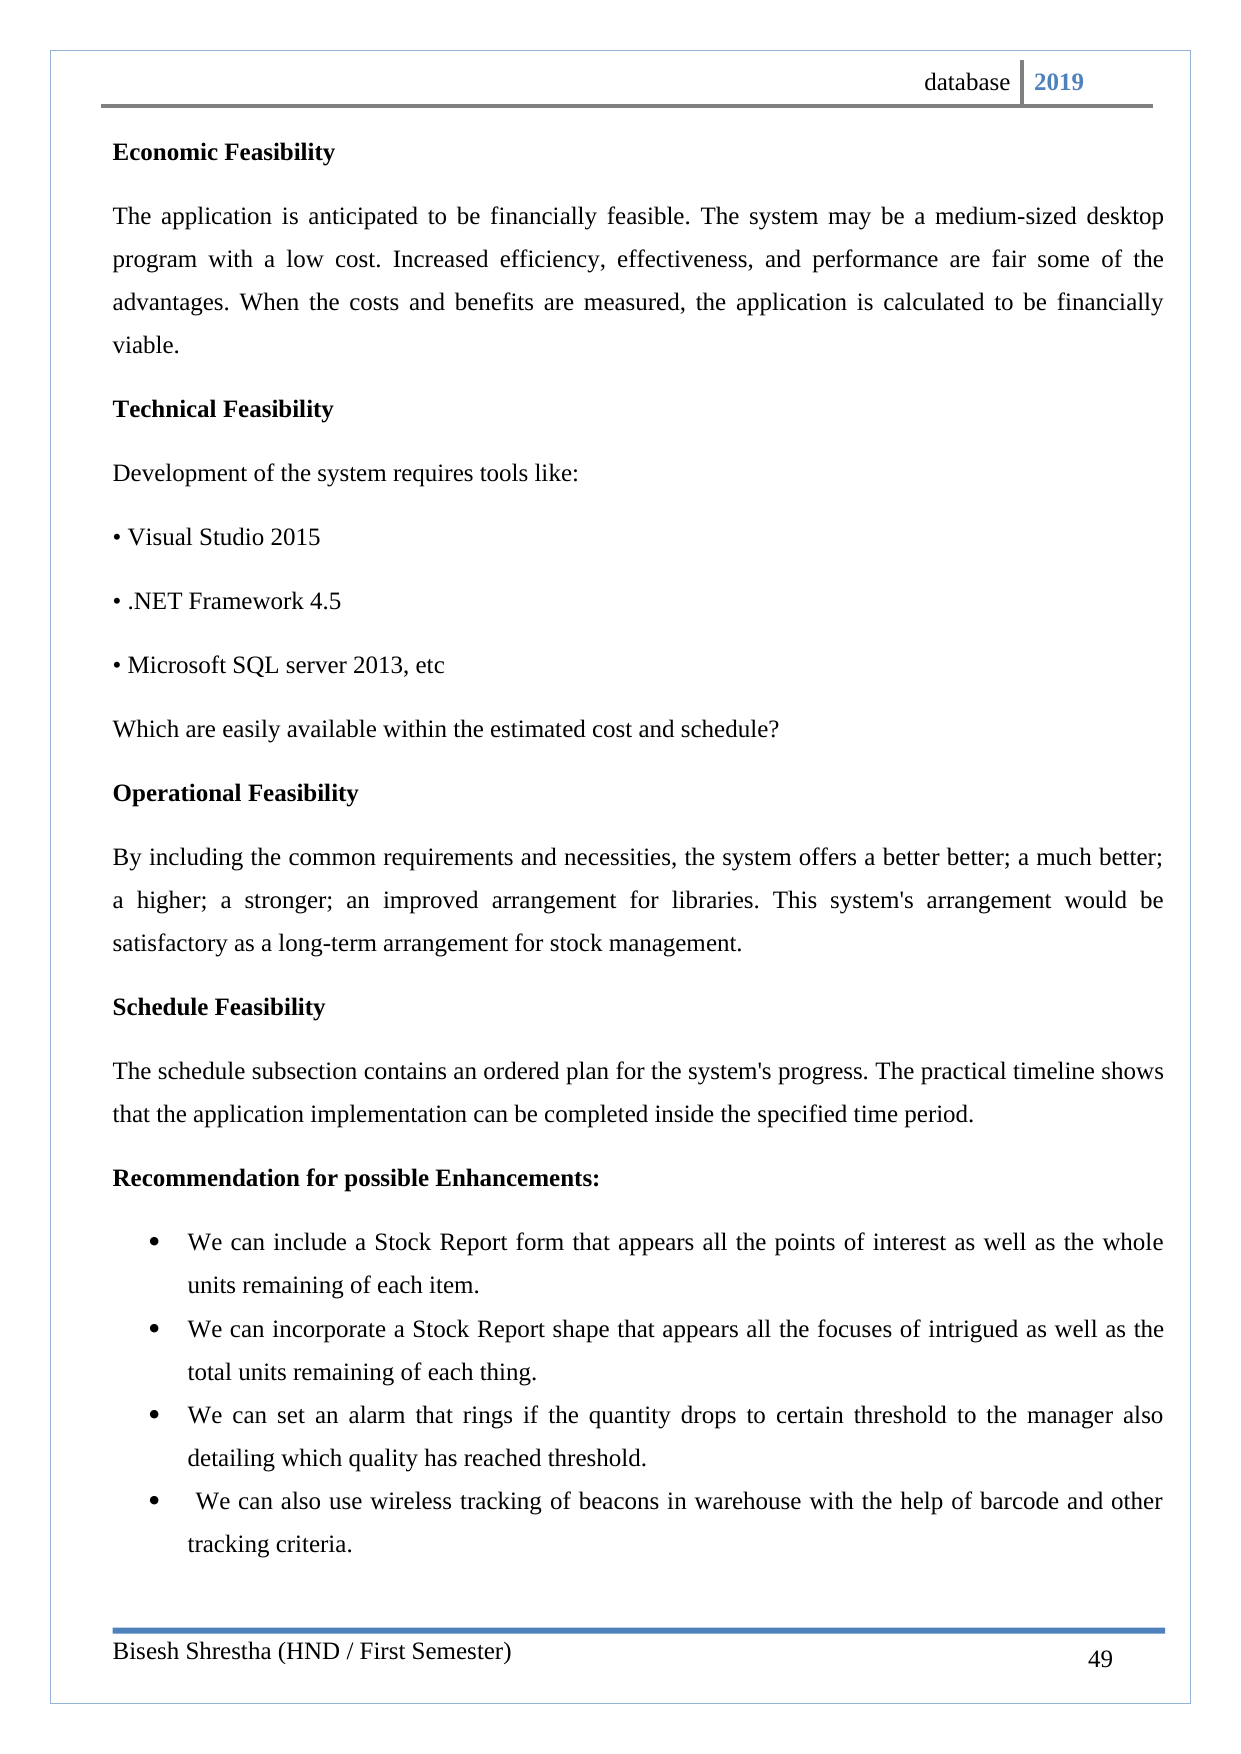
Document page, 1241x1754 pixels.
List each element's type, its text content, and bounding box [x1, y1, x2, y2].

text Recommendation for possible Enhancements: [112, 1163, 1165, 1192]
text The schedule subsection contains an ordered plan for the system's progress. The practical timeline shows that the application implementation can be completed inside the specified time period. [112, 1056, 1165, 1128]
text By including the common requirements and necessities, the system offers a better better; a much better; a higher; a stronger; an improved arrangement for libraries. This system's arrangement would be satisfactory as a long-term arrangement for stock management. [112, 842, 1165, 957]
text • .NET Framework 4.5 [112, 586, 1165, 615]
text Technical Feasibility [112, 394, 1165, 423]
list We can set an alarm that rings if the quantity drops to certain threshold to the manager also detailing which quality has reached threshold. [150, 1400, 1165, 1472]
text Economic Feasibility [112, 137, 1165, 166]
text The application is anticipated to be financially feasible. The system may be a medium-sized desktop program with a low cost. Increased efficiency, effectiveness, and performance are fair some of the advantages. When the costs and benefits are measured, the application is calculated to be financially viable. [112, 201, 1165, 359]
text Development of the system requires tools like: [112, 458, 1165, 487]
list We can include a Stock Report form that appears all the points of interest as well as the whole units remaining of each item. [150, 1227, 1165, 1299]
text Schedule Feasibility [112, 992, 1165, 1021]
text • Visual Studio 2015 [112, 522, 1165, 551]
list We can incorporate a Stock Report shape that appears all the focuses of intrigued as well as the total units remaining of each thing. [150, 1314, 1165, 1386]
list We can also use wireless tracking of beacons in warehouse with the help of barcode and other tracking criteria. [150, 1486, 1165, 1558]
text Operational Feasibility [112, 778, 1165, 807]
text • Microsoft SQL server 2013, etc [112, 650, 1165, 679]
text Which are easily available within the estimated cost and schedule? [112, 714, 1165, 743]
